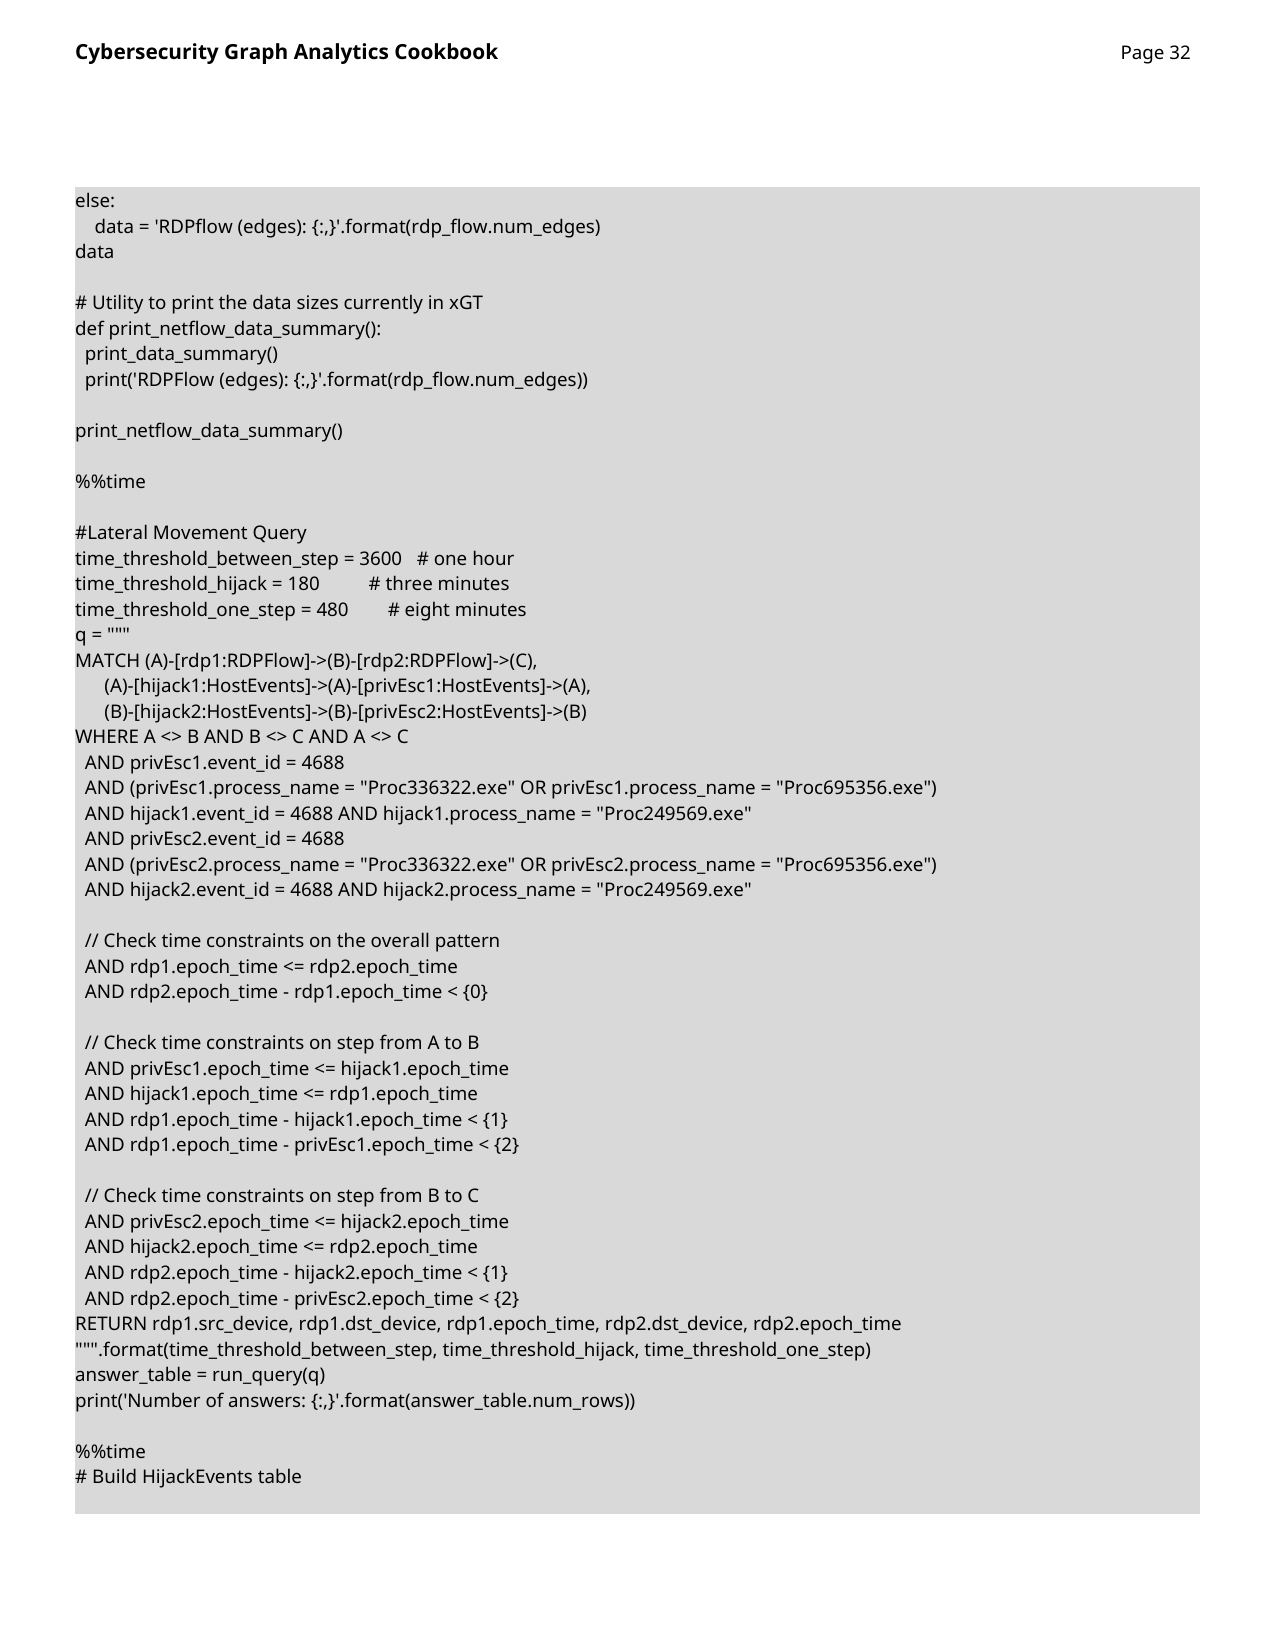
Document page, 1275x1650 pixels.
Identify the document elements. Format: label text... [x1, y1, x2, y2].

text AND hijack1.epoch_time <= rdp1.epoch_time [75, 1081, 1200, 1106]
text # Build HijackEvents table [75, 1463, 1200, 1489]
text (A)-[hijack1:HostEvents]->(A)-[privEsc1:HostEvents]->(A), [75, 672, 1200, 698]
text AND rdp1.epoch_time <= rdp2.epoch_time [75, 953, 1200, 979]
text # Utility to print the data sizes currently in xGT [75, 289, 1200, 315]
text AND rdp2.epoch_time - hijack2.epoch_time < {1} [75, 1259, 1200, 1285]
text def print_netflow_data_summary(): [75, 315, 1200, 341]
text AND rdp1.epoch_time - hijack1.epoch_time < {1} [75, 1106, 1200, 1132]
text %%time [75, 1438, 1200, 1463]
text print_netflow_data_summary() [75, 417, 1200, 443]
text AND (privEsc2.process_name = "Proc336322.exe" OR privEsc2.process_name = "Proc695356.exe") [75, 851, 1200, 877]
text AND privEsc2.event_id = 4688 [75, 826, 1200, 851]
text """.format(time_threshold_between_step, time_threshold_hijack, time_threshold_one_step) [75, 1336, 1200, 1361]
text AND privEsc2.epoch_time <= hijack2.epoch_time [75, 1208, 1200, 1234]
text AND rdp2.epoch_time - privEsc2.epoch_time < {2} [75, 1285, 1200, 1310]
text time_threshold_one_step = 480 # eight minutes [75, 596, 1200, 621]
text else: [75, 187, 1200, 213]
text time_threshold_hijack = 180 # three minutes [75, 570, 1200, 596]
text data [75, 238, 1200, 264]
text %%time [75, 468, 1200, 494]
text // Check time constraints on step from B to C [75, 1183, 1200, 1208]
text AND hijack2.epoch_time <= rdp2.epoch_time [75, 1234, 1200, 1259]
text AND rdp1.epoch_time - privEsc1.epoch_time < {2} [75, 1132, 1200, 1157]
text #Lateral Movement Query [75, 519, 1200, 545]
text (B)-[hijack2:HostEvents]->(B)-[privEsc2:HostEvents]->(B) [75, 698, 1200, 723]
text AND hijack2.event_id = 4688 AND hijack2.process_name = "Proc249569.exe" [75, 877, 1200, 902]
text // Check time constraints on the overall pattern [75, 928, 1200, 953]
text WHERE A <> B AND B <> C AND A <> C [75, 723, 1200, 749]
text q = """ [75, 621, 1200, 647]
text answer_table = run_query(q) [75, 1361, 1200, 1387]
text time_threshold_between_step = 3600 # one hour [75, 545, 1200, 570]
text // Check time constraints on step from A to B [75, 1030, 1200, 1055]
text print('RDPFlow (edges): {:,}'.format(rdp_flow.num_edges)) [75, 366, 1200, 392]
text AND rdp2.epoch_time - rdp1.epoch_time < {0} [75, 979, 1200, 1004]
text AND (privEsc1.process_name = "Proc336322.exe" OR privEsc1.process_name = "Proc695356.exe") [75, 774, 1200, 800]
text print_data_summary() [75, 341, 1200, 366]
text MATCH (A)-[rdp1:RDPFlow]->(B)-[rdp2:RDPFlow]->(C), [75, 647, 1200, 672]
text data = 'RDPflow (edges): {:,}'.format(rdp_flow.num_edges) [75, 213, 1200, 238]
text print('Number of answers: {:,}'.format(answer_table.num_rows)) [75, 1387, 1200, 1412]
text RETURN rdp1.src_device, rdp1.dst_device, rdp1.epoch_time, rdp2.dst_device, rdp2.epoch_time [75, 1310, 1200, 1336]
text AND hijack1.event_id = 4688 AND hijack1.process_name = "Proc249569.exe" [75, 800, 1200, 826]
text AND privEsc1.event_id = 4688 [75, 749, 1200, 774]
text AND privEsc1.epoch_time <= hijack1.epoch_time [75, 1055, 1200, 1081]
